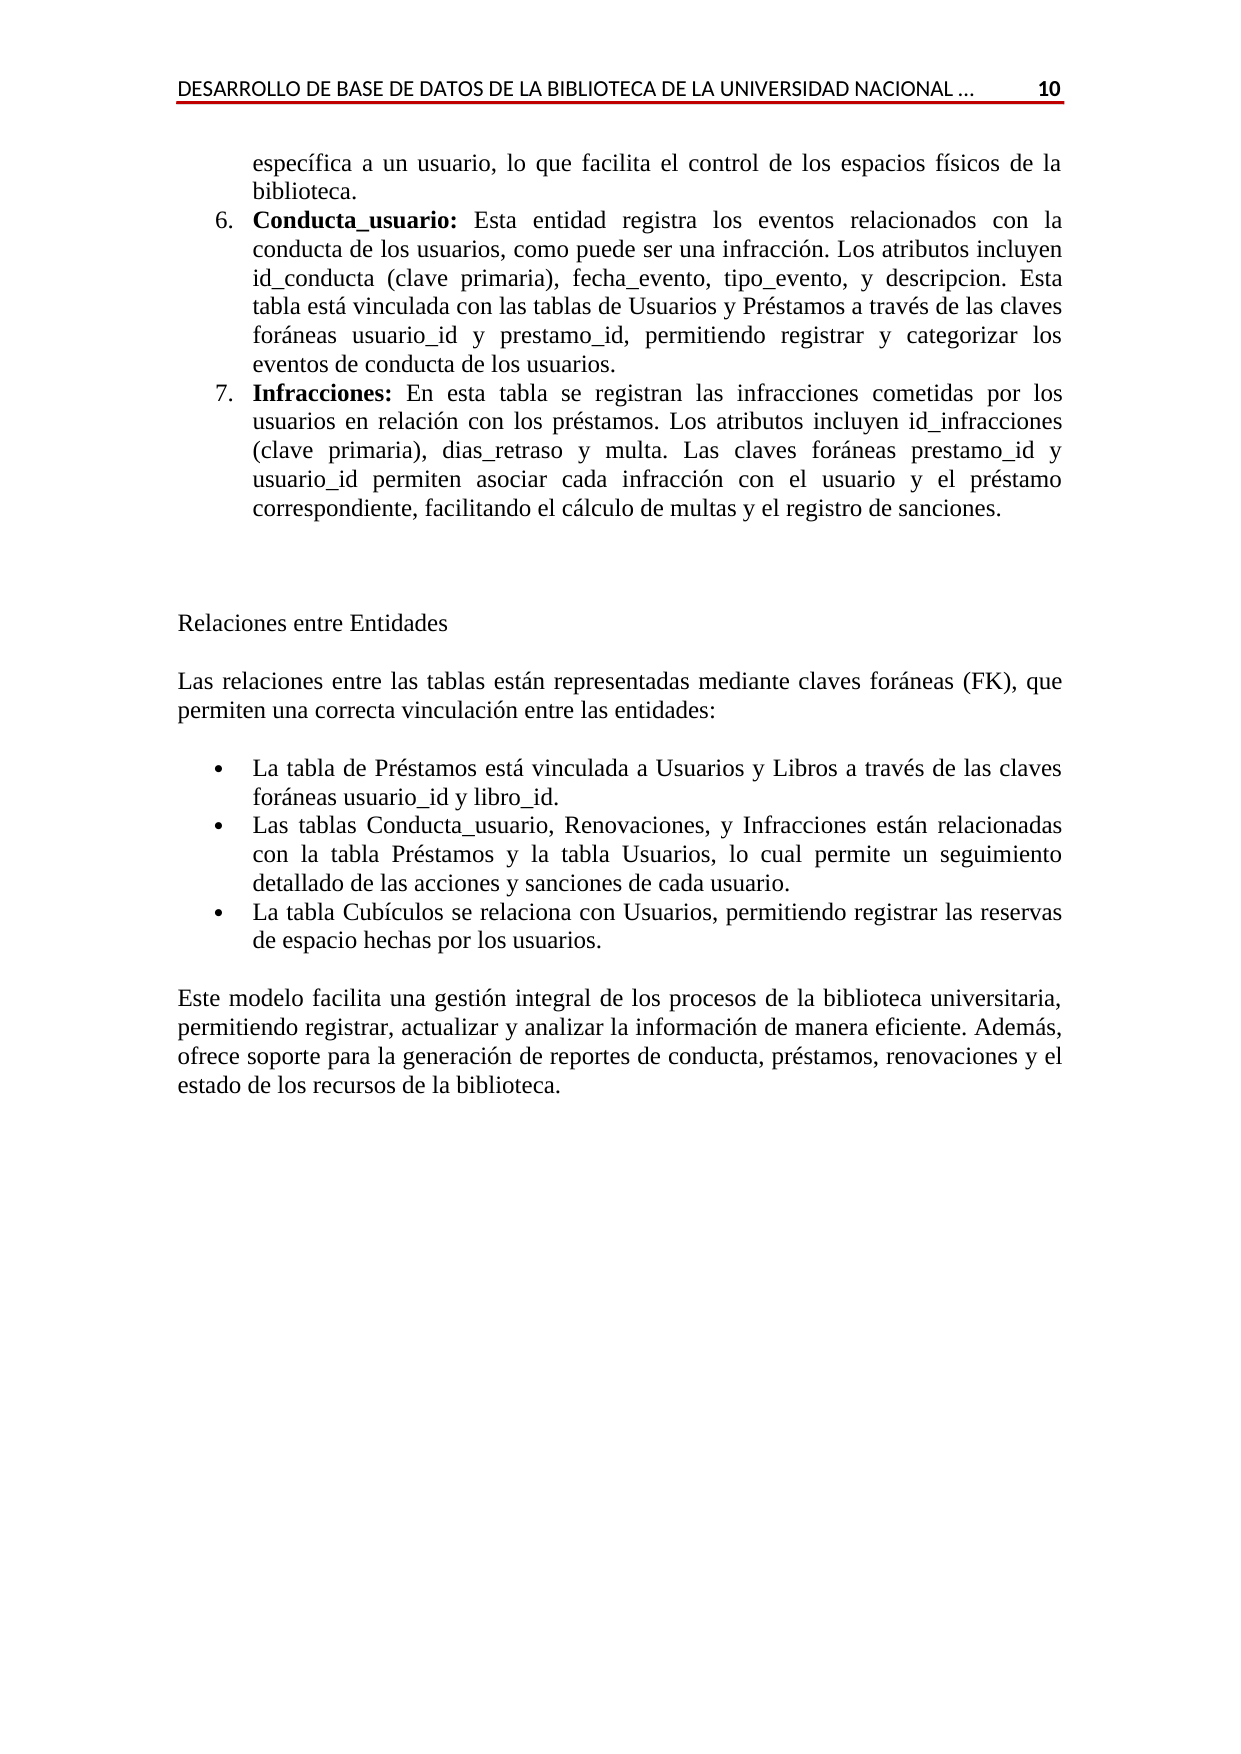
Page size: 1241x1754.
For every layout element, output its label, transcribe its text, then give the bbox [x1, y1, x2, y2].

list Conducta_usuario: Esta entidad registra los eventos relacionados con la conducta de los usuarios, como puede ser una infracción. Los atributos incluyen id_conducta (clave primaria), fecha_evento, tipo_evento, y descripcion. Esta tabla está vinculada con las tablas de Usuarios y Préstamos a través de las claves foráneas usuario_id y prestamo_id, permitiendo registrar y categorizar los eventos de conducta de los usuarios. [215, 205, 1063, 378]
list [215, 148, 1063, 205]
list La tabla Cubículos se relaciona con Usuarios, permitiendo registrar las reservas de espacio hechas por los usuarios. [215, 897, 1063, 954]
text Relaciones entre Entidades [177, 608, 1063, 637]
list La tabla de Préstamos está vinculada a Usuarios y Libros a través de las claves foráneas usuario_id y libro_id. [215, 753, 1063, 811]
list Infracciones: En esta tabla se registran las infracciones cometidas por los usuarios en relación con los préstamos. Los atributos incluyen id_infracciones (clave primaria), dias_retraso y multa. Las claves foráneas prestamo_id y usuario_id permiten asociar cada infracción con el usuario y el préstamo correspondiente, facilitando el cálculo de multas y el registro de sanciones. [215, 378, 1063, 521]
text Las relaciones entre las tablas están representadas mediante claves foráneas (FK), que permiten una correcta vinculación entre las entidades: [177, 666, 1063, 724]
text Este modelo facilita una gestión integral de los procesos de la biblioteca universitaria, permitiendo registrar, actualizar y analizar la información de manera eficiente. Además, ofrece soporte para la generación de reportes de conducta, préstamos, renovaciones y el estado de los recursos de la biblioteca. [177, 983, 1063, 1098]
list Las tablas Conducta_usuario, Renovaciones, y Infracciones están relacionadas con la tabla Préstamos y la tabla Usuarios, lo cual permite un seguimiento detallado de las acciones y sanciones de cada usuario. [215, 811, 1063, 897]
